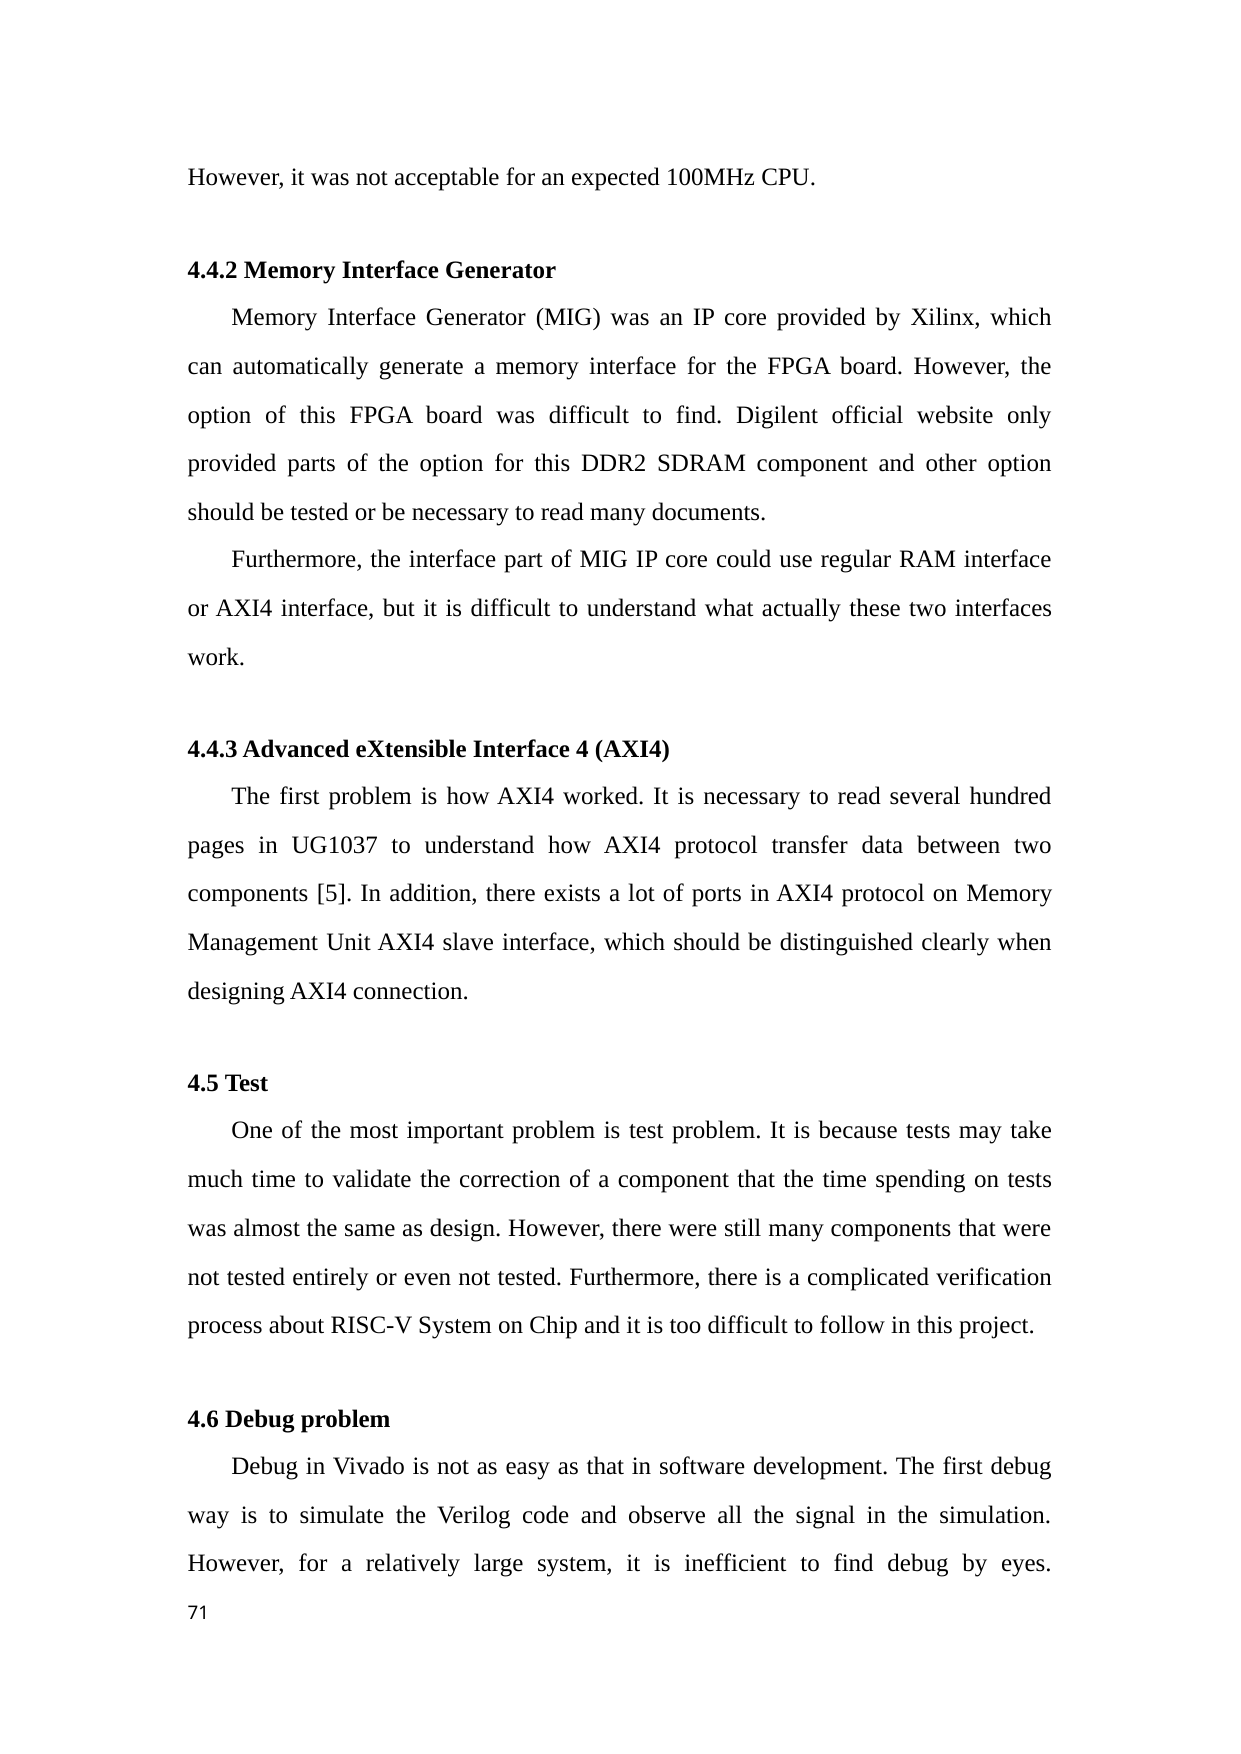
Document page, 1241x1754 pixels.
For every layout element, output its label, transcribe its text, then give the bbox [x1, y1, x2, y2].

text Furthermore, the interface part of MIG IP core could use regular RAM interface or AXI4 interface, but it is difficult to understand what actually these two interfaces work. [187, 542, 1053, 672]
text The first problem is how AXI4 worked. It is necessary to read several hundred pages in UG1037 to understand how AXI4 protocol transfer data between two components [5]. In addition, there exists a lot of ports in AXI4 protocol on Memory Management Unit AXI4 slave interface, which should be distinguished clearly when designing AXI4 connection. [187, 779, 1053, 1007]
text 4.5 Test [187, 1067, 1053, 1099]
text 4.4.3 Advanced eXtensible Interface 4 (AXI4) [187, 732, 1053, 765]
text 4.6 Debug problem [187, 1402, 1053, 1435]
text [187, 1449, 1053, 1579]
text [187, 160, 1053, 192]
text 4.4.2 Memory Interface Generator [187, 253, 1053, 286]
text One of the most important problem is test problem. It is because tests may take much time to validate the correction of a component that the time spending on tests was almost the same as design. However, there were still many components that were not tested entirely or even not tested. Furthermore, there is a complicated verification process about RISC-V System on Chip and it is too difficult to follow in this project. [187, 1113, 1053, 1341]
text Memory Interface Generator (MIG) was an IP core provided by Xilinx, which can automatically generate a memory interface for the FPGA board. However, the option of this FPGA board was difficult to find. Digilent official website only provided parts of the option for this DDR2 SDRAM component and other option should be tested or be necessary to read many documents. [187, 300, 1053, 528]
